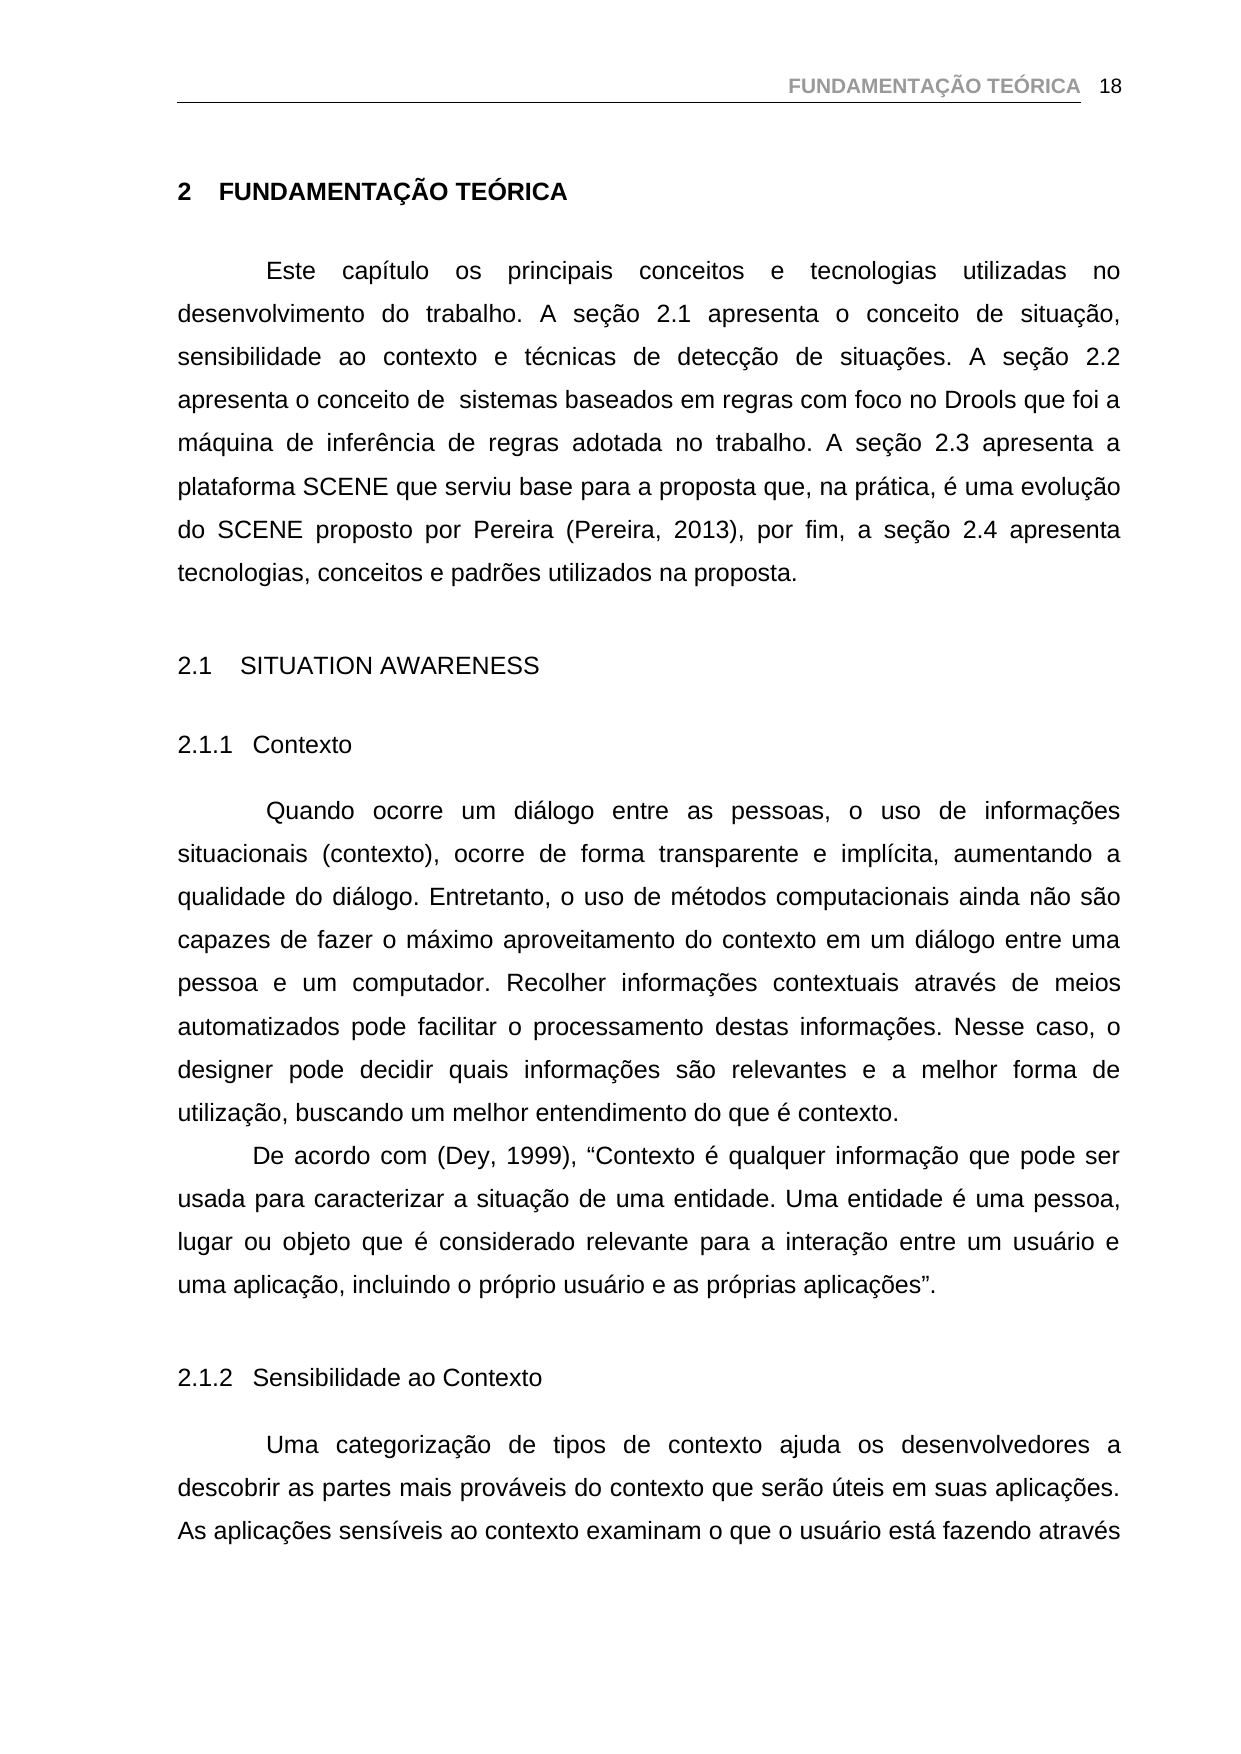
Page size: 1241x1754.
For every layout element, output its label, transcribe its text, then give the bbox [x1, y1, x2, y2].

subtitle Contexto [177, 730, 1122, 758]
subtitle fundamentação teórica [177, 177, 1122, 206]
text De acordo com (Dey, 1999), “Contexto é qualquer informação que pode ser usada para caracterizar a situação de uma entidade. Uma entidade é uma pessoa, lugar ou objeto que é considerado relevante para a interação entre um usuário e uma aplicação, incluindo o próprio usuário e as próprias aplicações”. [177, 1141, 1122, 1299]
subtitle Sensibilidade ao Contexto [177, 1363, 1122, 1392]
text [177, 1430, 1122, 1545]
subtitle situation awareness [177, 651, 1122, 680]
text Quando ocorre um diálogo entre as pessoas, o uso de informações situacionais (contexto), ocorre de forma transparente e implícita, aumentando a qualidade do diálogo. Entretanto, o uso de métodos computacionais ainda não são capazes de fazer o máximo aproveitamento do contexto em um diálogo entre uma pessoa e um computador. Recolher informações contextuais através de meios automatizados pode facilitar o processamento destas informações. Nesse caso, o designer pode decidir quais informações são relevantes e a melhor forma de utilização, buscando um melhor entendimento do que é contexto. [177, 796, 1122, 1127]
text Este capítulo os principais conceitos e tecnologias utilizadas no desenvolvimento do trabalho. A seção 2.1 apresenta o conceito de situação, sensibilidade ao contexto e técnicas de detecção de situações. A seção 2.2 apresenta o conceito de sistemas baseados em regras com foco no Drools que foi a máquina de inferência de regras adotada no trabalho. A seção 2.3 apresenta a plataforma SCENE que serviu base para a proposta que, na prática, é uma evolução do SCENE proposto por Pereira (Pereira, 2013), por fim, a seção 2.4 apresenta tecnologias, conceitos e padrões utilizados na proposta. [177, 256, 1122, 587]
